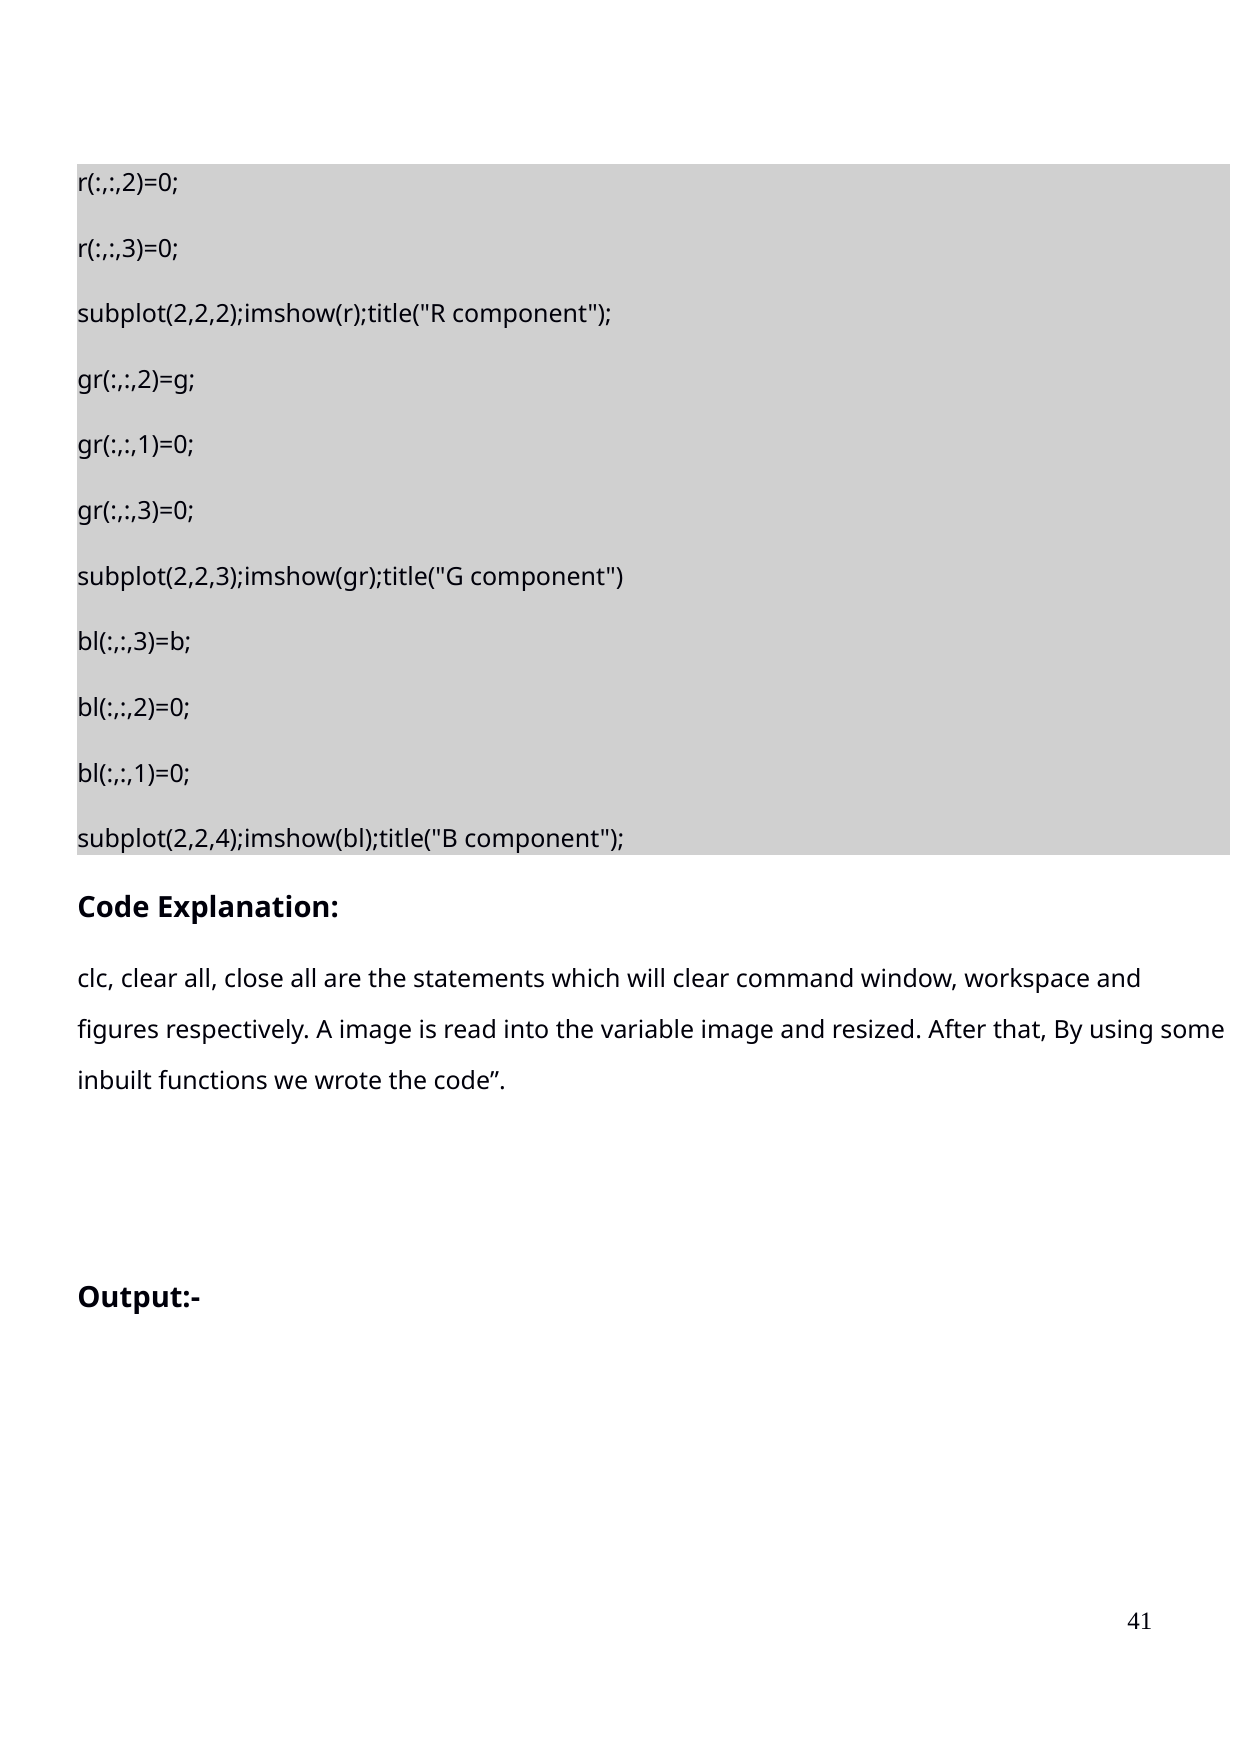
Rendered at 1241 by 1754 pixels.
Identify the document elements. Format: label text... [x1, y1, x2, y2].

text subplot(2,2,4);imshow(bl);title("B component"); [77, 821, 1230, 855]
text Output:- [77, 1276, 1230, 1316]
text gr(:,:,3)=0; [77, 493, 1230, 527]
text bl(:,:,2)=0; [77, 689, 1230, 724]
text bl(:,:,3)=b; [77, 624, 1230, 658]
text r(:,:,2)=0; [77, 164, 1230, 199]
text subplot(2,2,3);imshow(gr);title("G component") [77, 558, 1230, 592]
text Code Explanation: [77, 886, 1230, 926]
text r(:,:,3)=0; [77, 230, 1230, 264]
text gr(:,:,1)=0; [77, 427, 1230, 461]
text bl(:,:,1)=0; [77, 755, 1230, 789]
text subplot(2,2,2);imshow(r);title("R component"); [77, 296, 1230, 330]
text clc, clear all, close all are the statements which will clear command window, workspace and figures respectively. A image is read into the variable image and resized. After that, By using some inbuilt functions we wrote the code”. [77, 961, 1230, 1097]
text gr(:,:,2)=g; [77, 361, 1230, 396]
